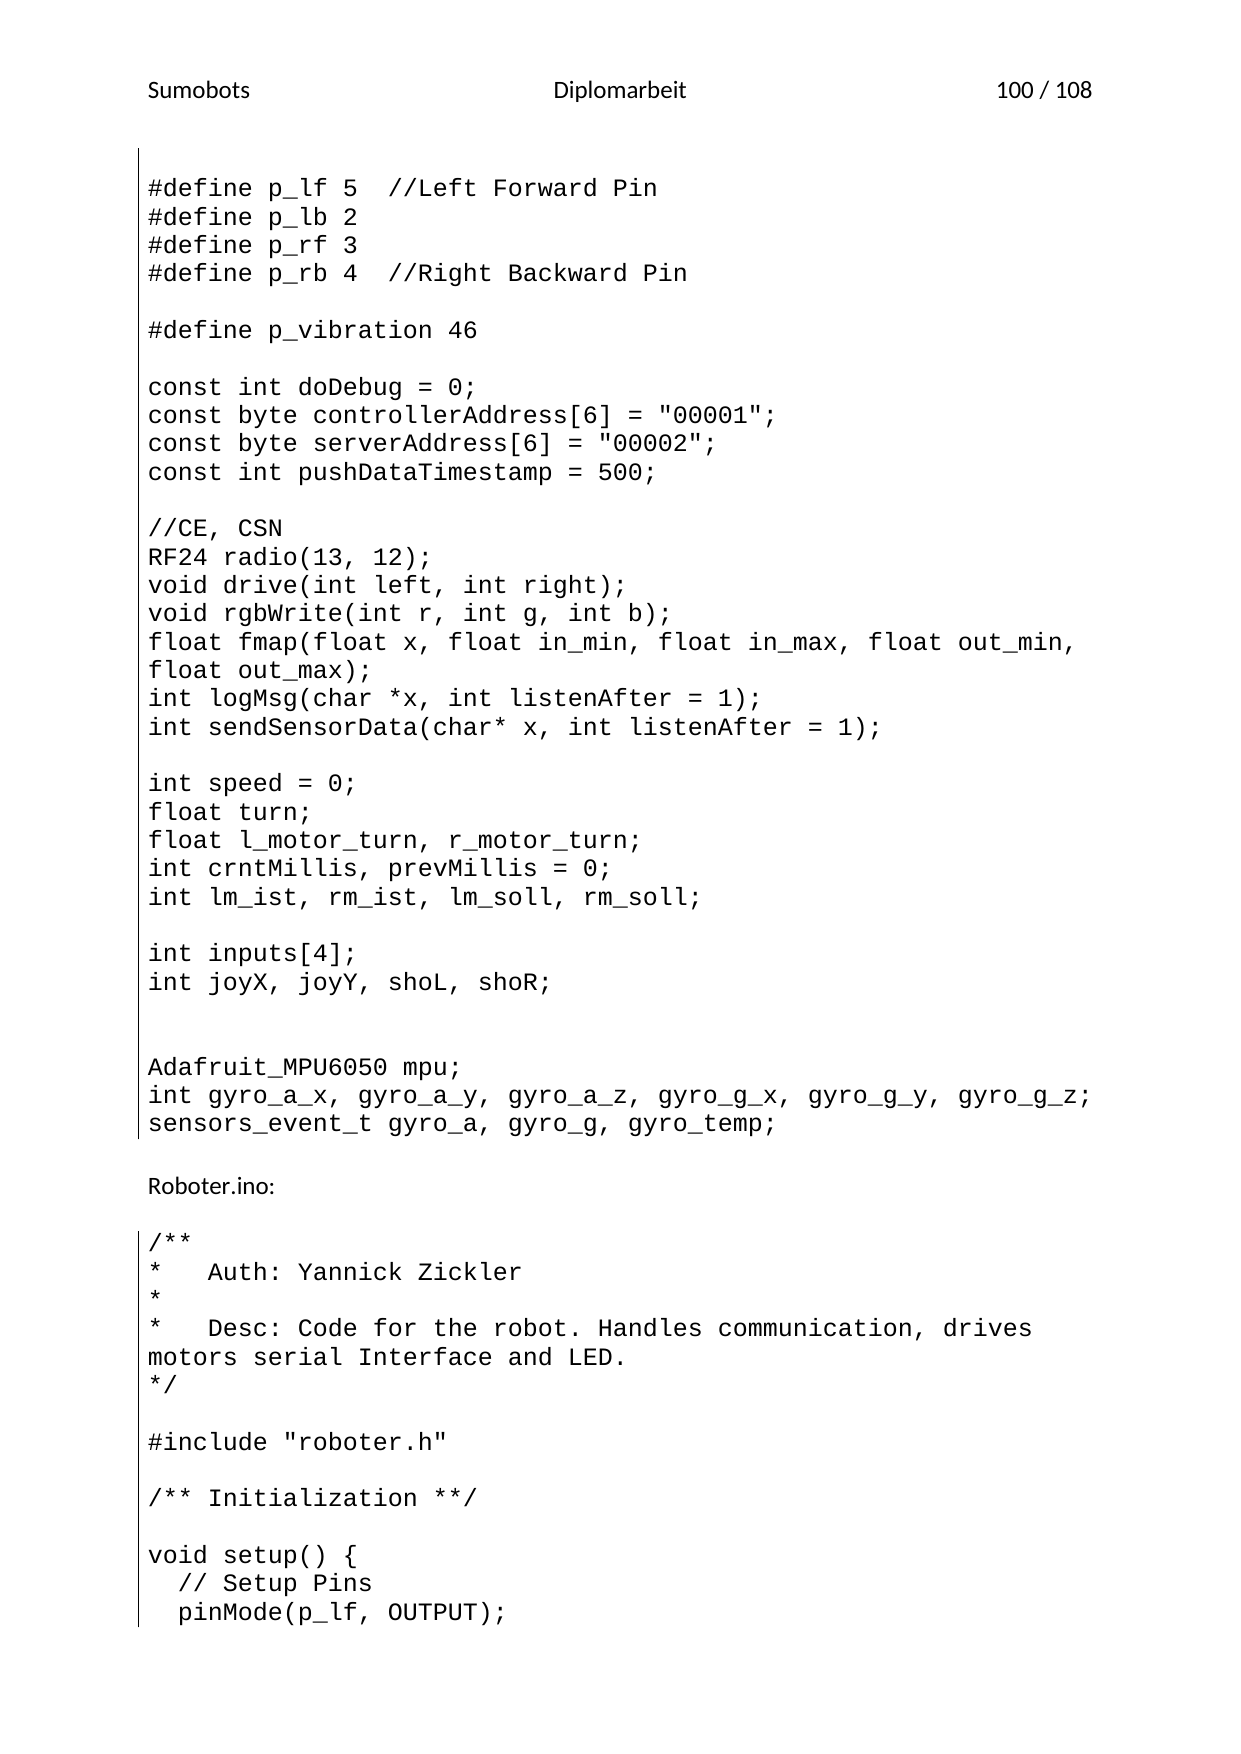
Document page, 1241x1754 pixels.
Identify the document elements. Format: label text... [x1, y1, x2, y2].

text int inputs[4]; [148, 941, 1093, 969]
text const int pushDataTimestamp = 500; [148, 459, 1093, 488]
text const byte controllerAddress[6] = "00001"; [148, 403, 1093, 431]
text Roboter.ino: [148, 1170, 1093, 1200]
text void setup() { [148, 1542, 1093, 1571]
text #define p_vibration 46 [148, 318, 1093, 346]
text #define p_lf 5 //Left Forward Pin [148, 176, 1093, 204]
text void drive(int left, int right); [148, 573, 1093, 601]
text int lm_ist, rm_ist, lm_soll, rm_soll; [148, 884, 1093, 913]
text /** Initialization **/ [148, 1486, 1093, 1514]
text int sendSensorData(char* x, int listenAfter = 1); [148, 714, 1093, 743]
text // Setup Pins [148, 1571, 1093, 1599]
text const byte serverAddress[6] = "00002"; [148, 431, 1093, 459]
text #define p_rb 4 //Right Backward Pin [148, 261, 1093, 289]
text float turn; [148, 799, 1093, 828]
text int logMsg(char *x, int listenAfter = 1); [148, 686, 1093, 714]
text * [148, 1287, 1093, 1316]
text //CE, CSN [148, 516, 1093, 544]
text /** [148, 1231, 1093, 1259]
text #include "roboter.h" [148, 1429, 1093, 1457]
text void rgbWrite(int r, int g, int b); [148, 601, 1093, 629]
text * Desc: Code for the robot. Handles communication, drives motors serial Interface and LED. [148, 1316, 1093, 1372]
text * Auth: Yannick Zickler [148, 1259, 1093, 1287]
text pinMode(p_lf, OUTPUT); [148, 1599, 1093, 1627]
text Adafruit_MPU6050 mpu; [148, 1054, 1093, 1083]
text int joyX, joyY, shoL, shoR; [148, 969, 1093, 998]
text const int doDebug = 0; [148, 374, 1093, 403]
text int crntMillis, prevMillis = 0; [148, 856, 1093, 884]
text int speed = 0; [148, 771, 1093, 799]
text sensors_event_t gyro_a, gyro_g, gyro_temp; [148, 1111, 1093, 1139]
text */ [148, 1372, 1093, 1401]
text float fmap(float x, float in_min, float in_max, float out_min, float out_max); [148, 629, 1093, 686]
text float l_motor_turn, r_motor_turn; [148, 828, 1093, 856]
text int gyro_a_x, gyro_a_y, gyro_a_z, gyro_g_x, gyro_g_y, gyro_g_z; [148, 1083, 1093, 1111]
text RF24 radio(13, 12); [148, 544, 1093, 573]
text #define p_rf 3 [148, 233, 1093, 261]
text #define p_lb 2 [148, 204, 1093, 233]
